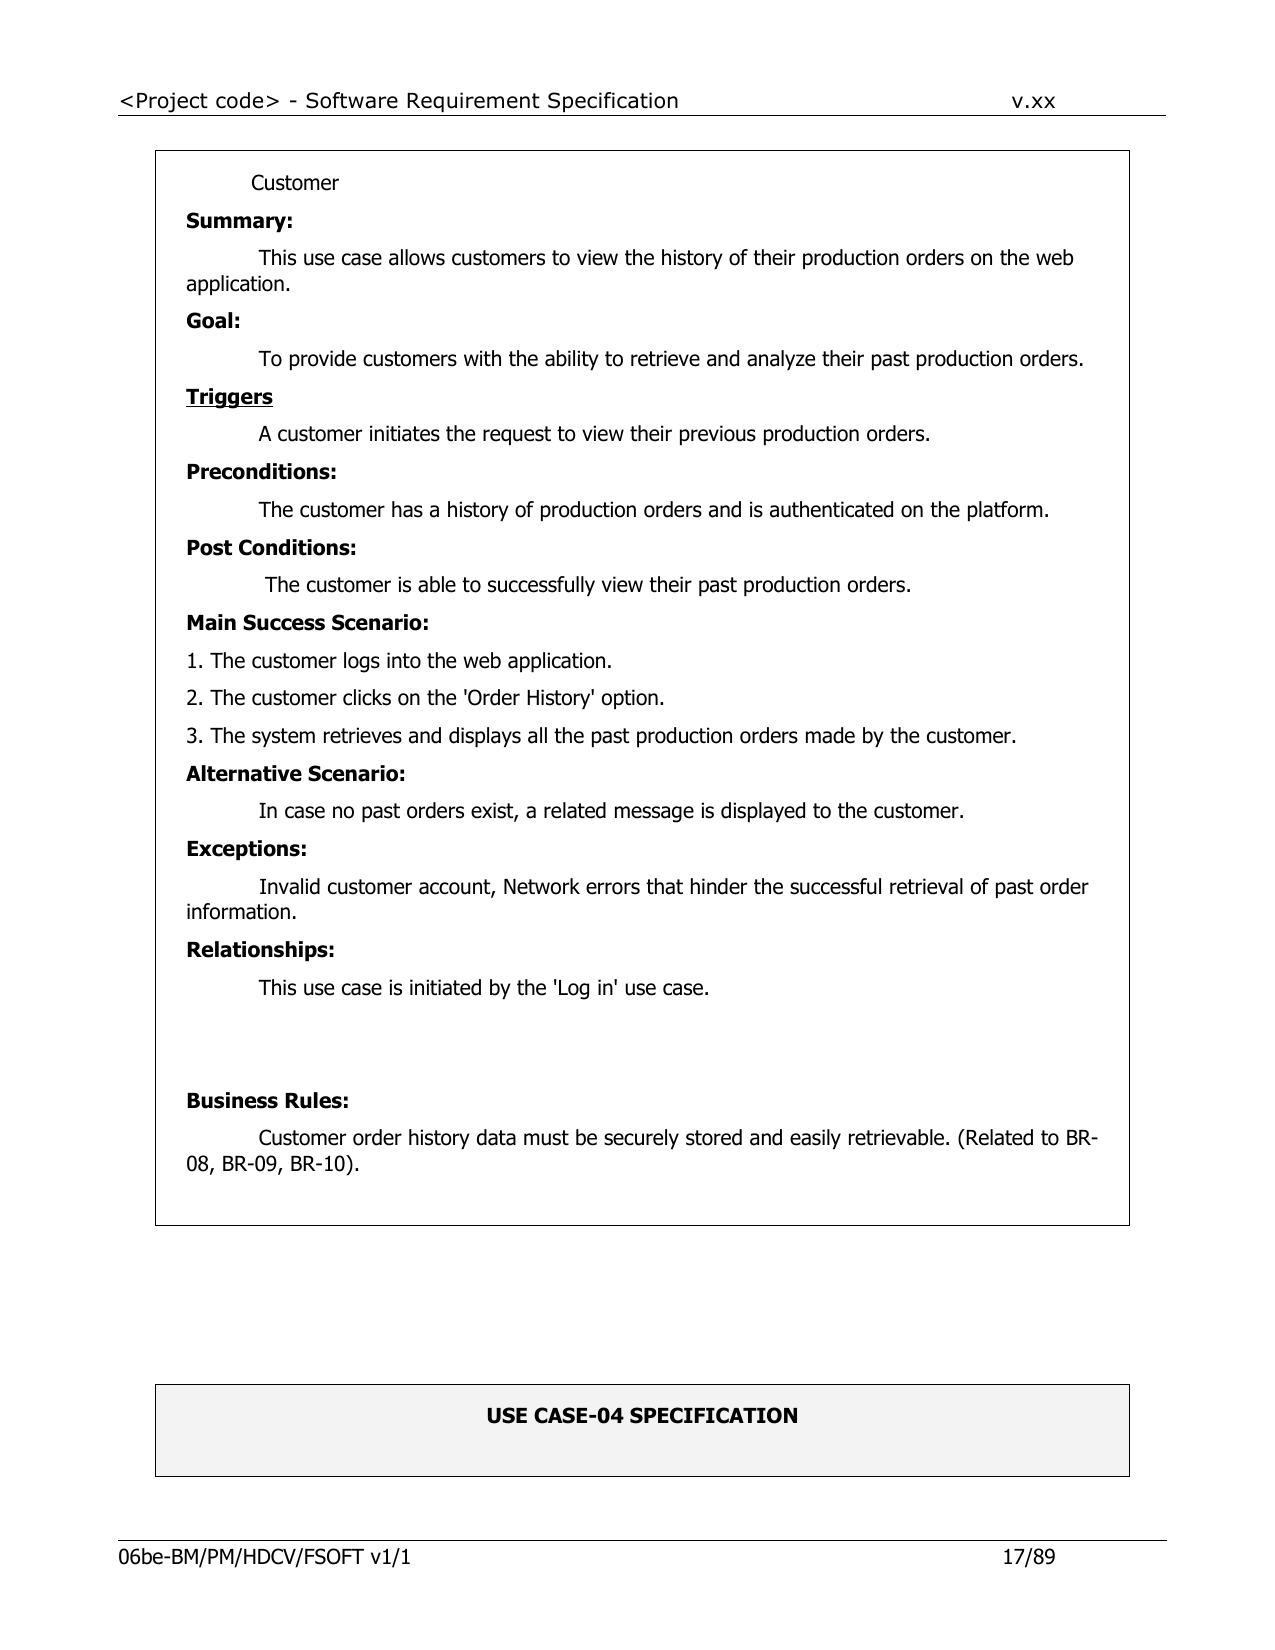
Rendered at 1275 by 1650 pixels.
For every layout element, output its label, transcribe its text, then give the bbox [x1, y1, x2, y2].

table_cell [156, 151, 1129, 1225]
table_header USE CASE-04 SPECIFICATION [156, 1385, 1129, 1476]
